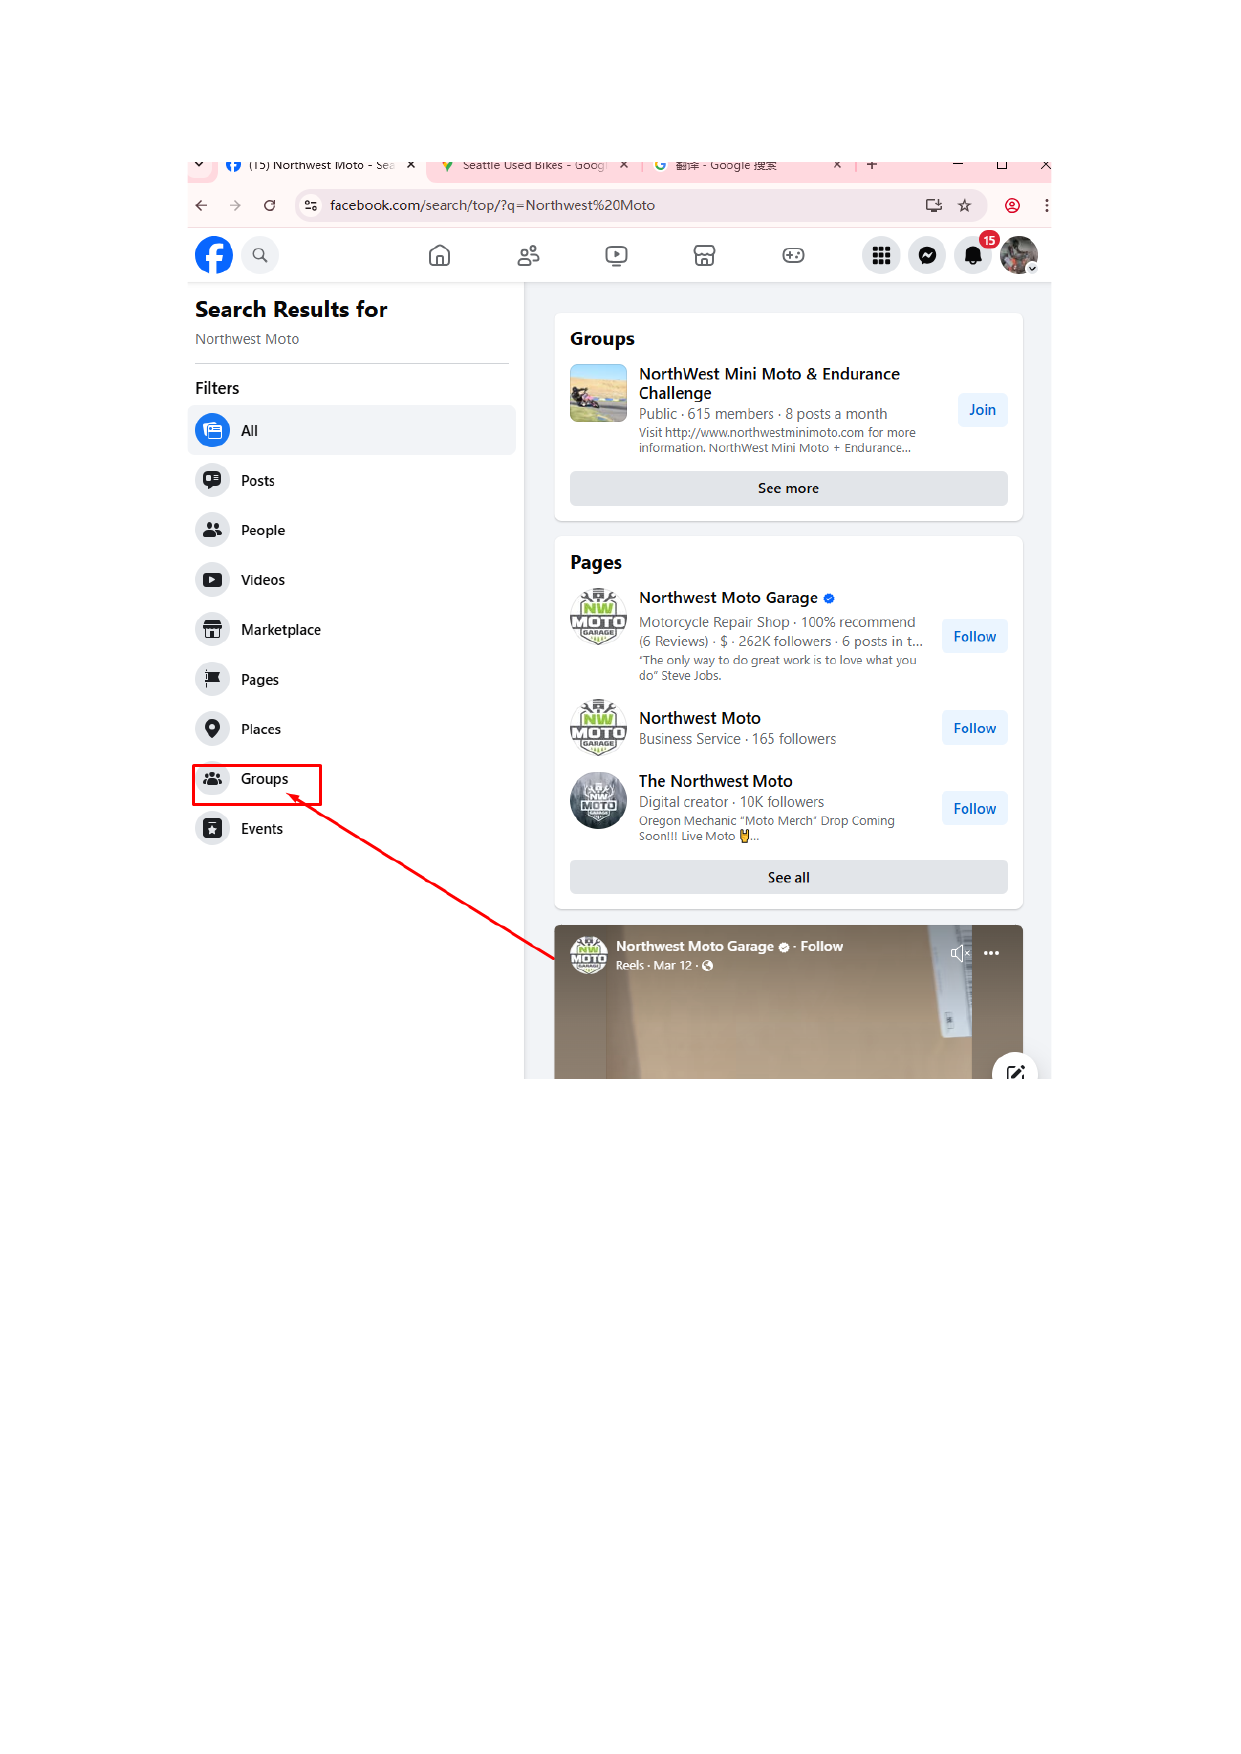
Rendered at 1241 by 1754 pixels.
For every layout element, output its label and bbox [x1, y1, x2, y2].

picture [187, 162, 1052, 1079]
